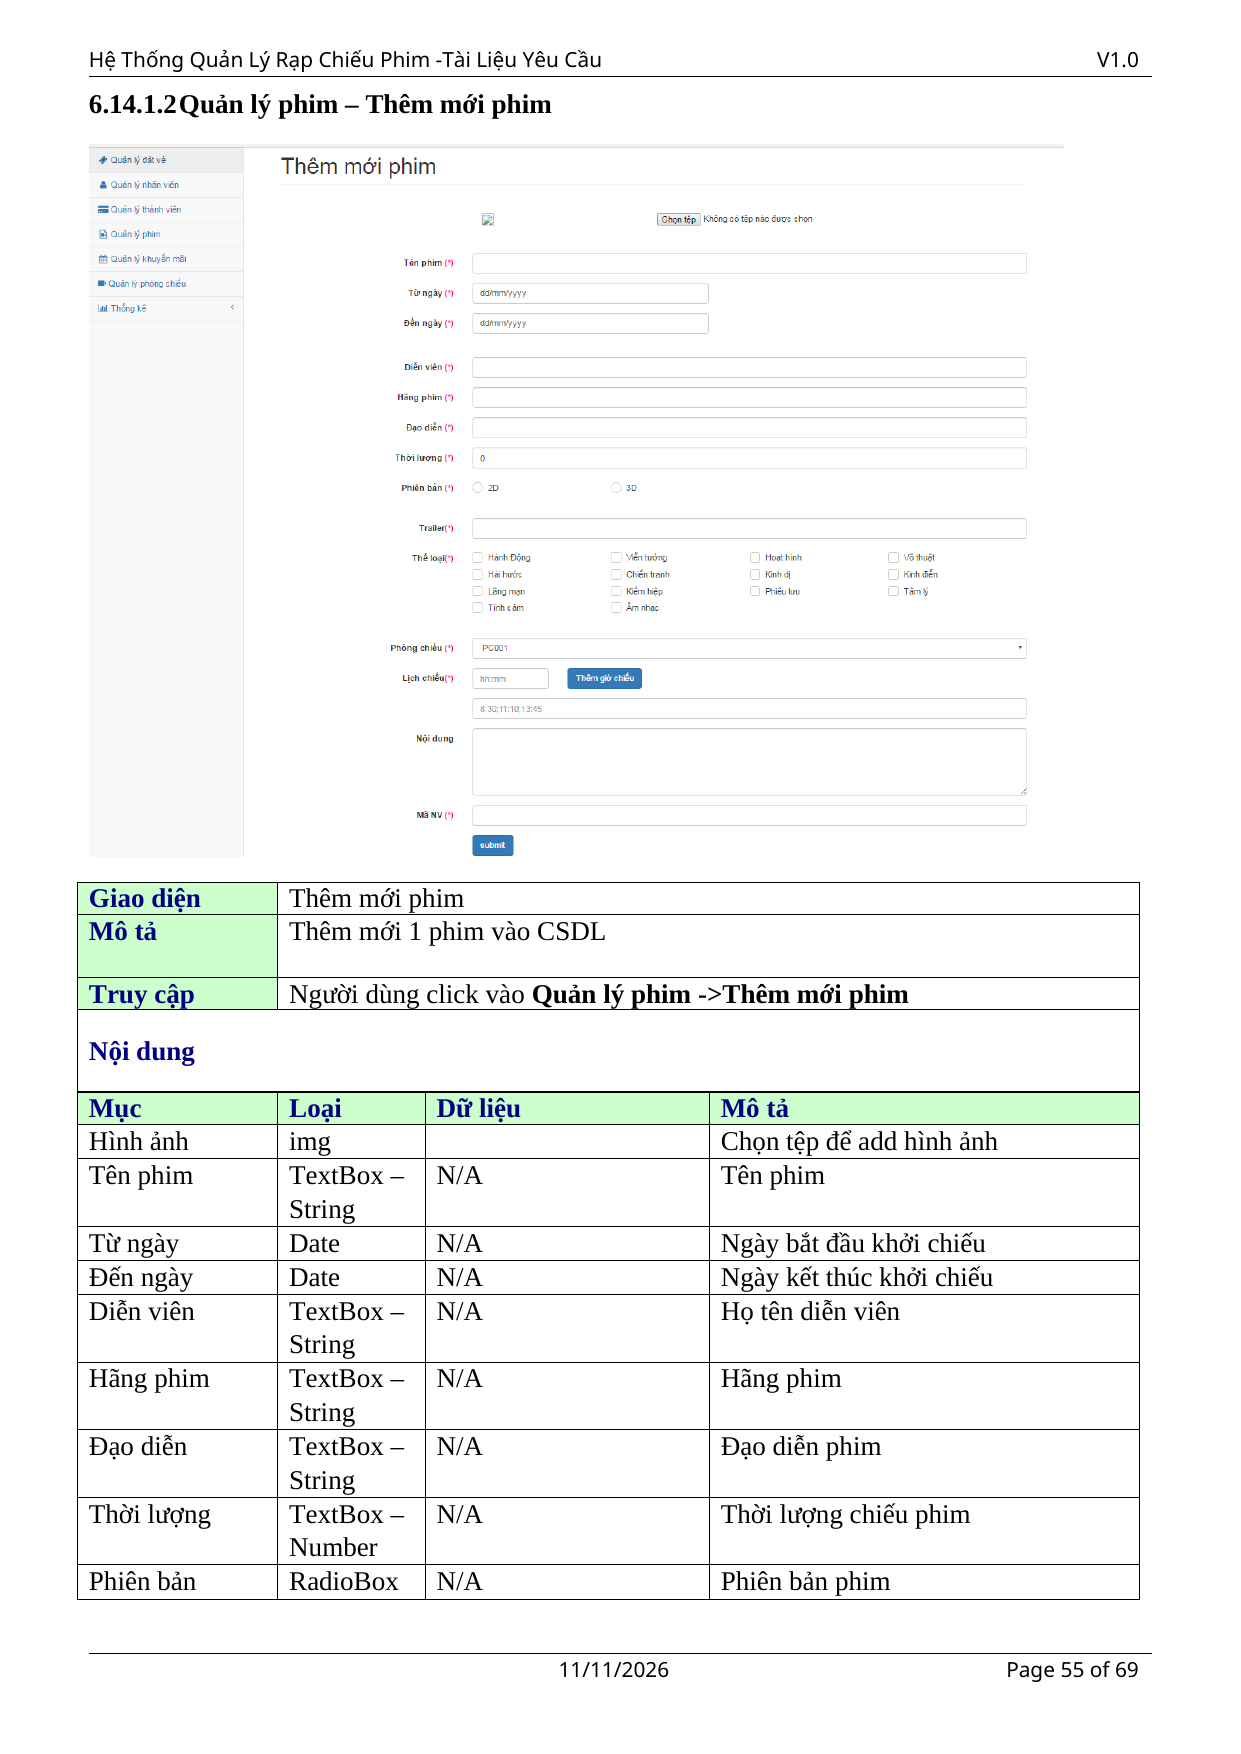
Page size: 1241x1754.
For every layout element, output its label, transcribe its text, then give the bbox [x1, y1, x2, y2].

table_cell Mục [78, 1093, 277, 1124]
table_cell Hình ảnh [78, 1125, 277, 1158]
table_cell N/A [426, 1261, 709, 1294]
table_cell N/A [426, 1363, 709, 1429]
table_cell Thời lượng chiếu phim [710, 1498, 1139, 1564]
table_cell Chọn tệp để add hình ảnh [710, 1125, 1139, 1158]
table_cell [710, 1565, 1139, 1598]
table_header Thêm mới phim [278, 883, 1139, 914]
table_cell Truy cập [78, 978, 277, 1009]
table_cell Dữ liệu [426, 1093, 709, 1124]
table_cell Đến ngày [78, 1261, 277, 1294]
table_cell Người dùng click vào Quản lý phim ->Thêm mới phim [278, 978, 1139, 1009]
table_cell Hãng phim [78, 1363, 277, 1429]
table_cell Từ ngày [78, 1227, 277, 1260]
table_cell Mô tả [78, 915, 277, 977]
table_cell Họ tên diễn viên [710, 1295, 1139, 1362]
table_cell RadioBox [278, 1565, 425, 1598]
table_cell Loại [278, 1093, 425, 1124]
table_cell N/A [426, 1159, 709, 1226]
table_cell TextBox – String [278, 1363, 425, 1429]
table_cell Ngày bắt đầu khởi chiếu [710, 1227, 1139, 1260]
table_cell Hãng phim [710, 1363, 1139, 1429]
table_cell TextBox – Number [278, 1498, 425, 1564]
table_cell Date [278, 1261, 425, 1294]
subtitle Quản lý phim – Thêm mới phim [89, 89, 1152, 120]
table_cell Diễn viên [78, 1295, 277, 1362]
table_header Giao diện [78, 883, 277, 914]
table_cell TextBox – String [278, 1295, 425, 1362]
table_cell img [278, 1125, 425, 1158]
table_cell N/A [426, 1295, 709, 1362]
table_cell Tên phim [78, 1159, 277, 1226]
table_cell Date [278, 1227, 425, 1260]
table_cell Nội dung [78, 1010, 1139, 1091]
table_cell Đạo diễn phim [710, 1430, 1139, 1497]
table_cell Tên phim [710, 1159, 1139, 1226]
table_cell Ngày kết thúc khởi chiếu [710, 1261, 1139, 1294]
table_cell N/A [426, 1498, 709, 1564]
table_cell Thêm mới 1 phim vào CSDL [278, 915, 1139, 977]
table_cell N/A [426, 1430, 709, 1497]
picture [88, 144, 1064, 857]
table_cell Đạo diễn [78, 1430, 277, 1497]
table_cell TextBox – String [278, 1430, 425, 1497]
table_cell N/A [426, 1227, 709, 1260]
table_cell [426, 1125, 709, 1158]
table_cell Thời lượng [78, 1498, 277, 1564]
table_cell Mô tả [710, 1093, 1139, 1124]
table_cell N/A [426, 1565, 709, 1598]
table_cell Phiên bản [78, 1565, 277, 1598]
table_cell TextBox – String [278, 1159, 425, 1226]
